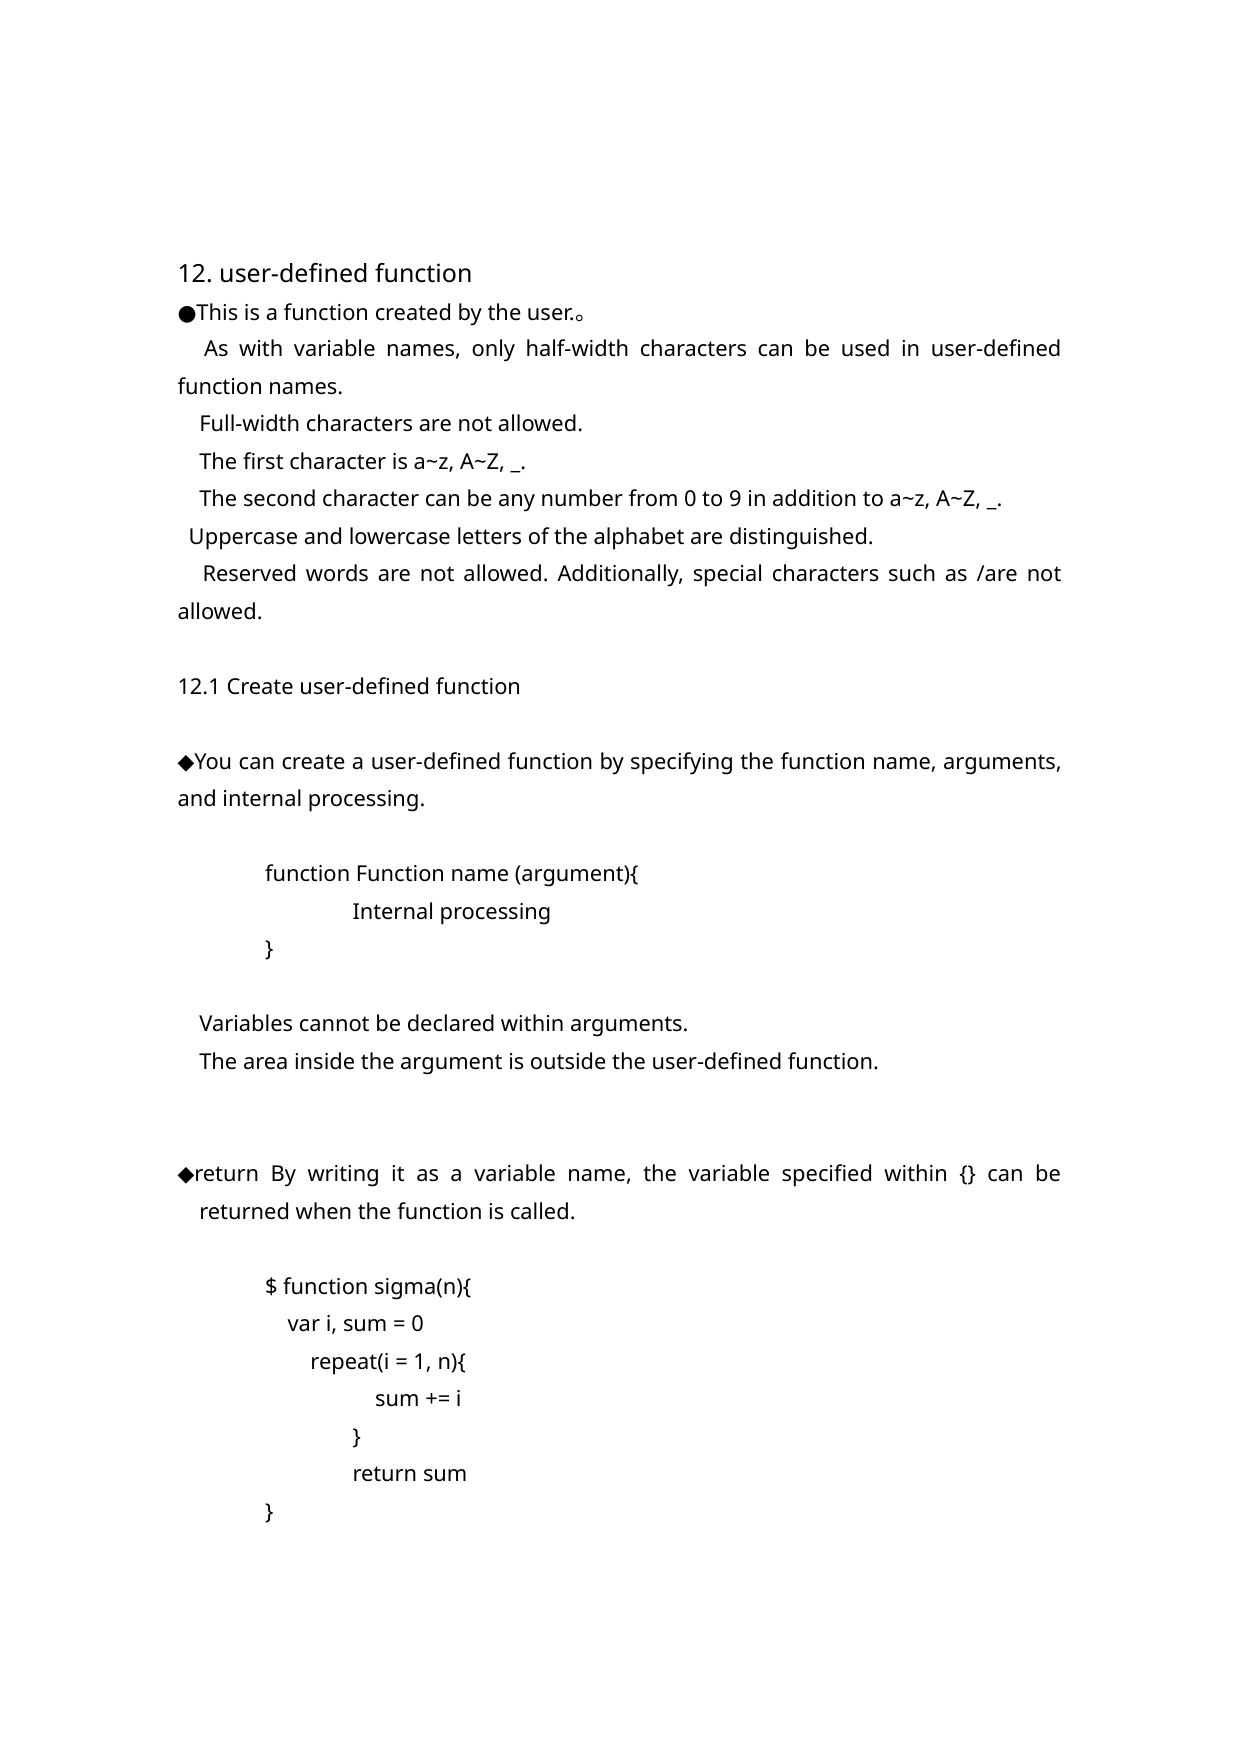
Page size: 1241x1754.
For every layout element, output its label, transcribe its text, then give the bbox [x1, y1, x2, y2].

text ◆You can create a user-defined function by specifying the function name, arguments, and internal processing. [177, 742, 1063, 817]
text } [177, 1492, 1063, 1529]
text The area inside the argument is outside the user-defined function. [177, 1042, 1063, 1079]
text $ function sigma(n){ [177, 1267, 1063, 1304]
text Variables cannot be declared within arguments. [177, 1004, 1063, 1042]
text var i, sum = 0 [177, 1304, 1063, 1342]
text } [177, 1417, 1063, 1454]
text return sum [177, 1454, 1063, 1492]
subtitle 12. user-defined function [177, 254, 1063, 292]
text sum += i [177, 1379, 1063, 1417]
text The first character is a~z, A~Z, _. [177, 442, 1063, 479]
text repeat(i = 1, n){ [177, 1342, 1063, 1379]
text function Function name (argument){ [177, 854, 1063, 892]
text Full-width characters are not allowed. [177, 404, 1063, 442]
subtitle 12.1 Create user-defined function [177, 667, 1063, 704]
text The second character can be any number from 0 to 9 in addition to a~z, A~Z, _. [177, 479, 1063, 517]
text ●This is a function created by the user.。 [177, 292, 1063, 329]
text Internal processing [177, 892, 1063, 929]
text As with variable names, only half-width characters can be used in user-defined function names. [177, 329, 1063, 404]
text Uppercase and lowercase letters of the alphabet are distinguished. [177, 517, 1063, 554]
text ◆return By writing it as a variable name, the variable specified within {} can be returned when the function is called. [177, 1154, 1063, 1229]
text Reserved words are not allowed. Additionally, special characters such as /are not allowed. [177, 554, 1063, 629]
text } [177, 929, 1063, 967]
